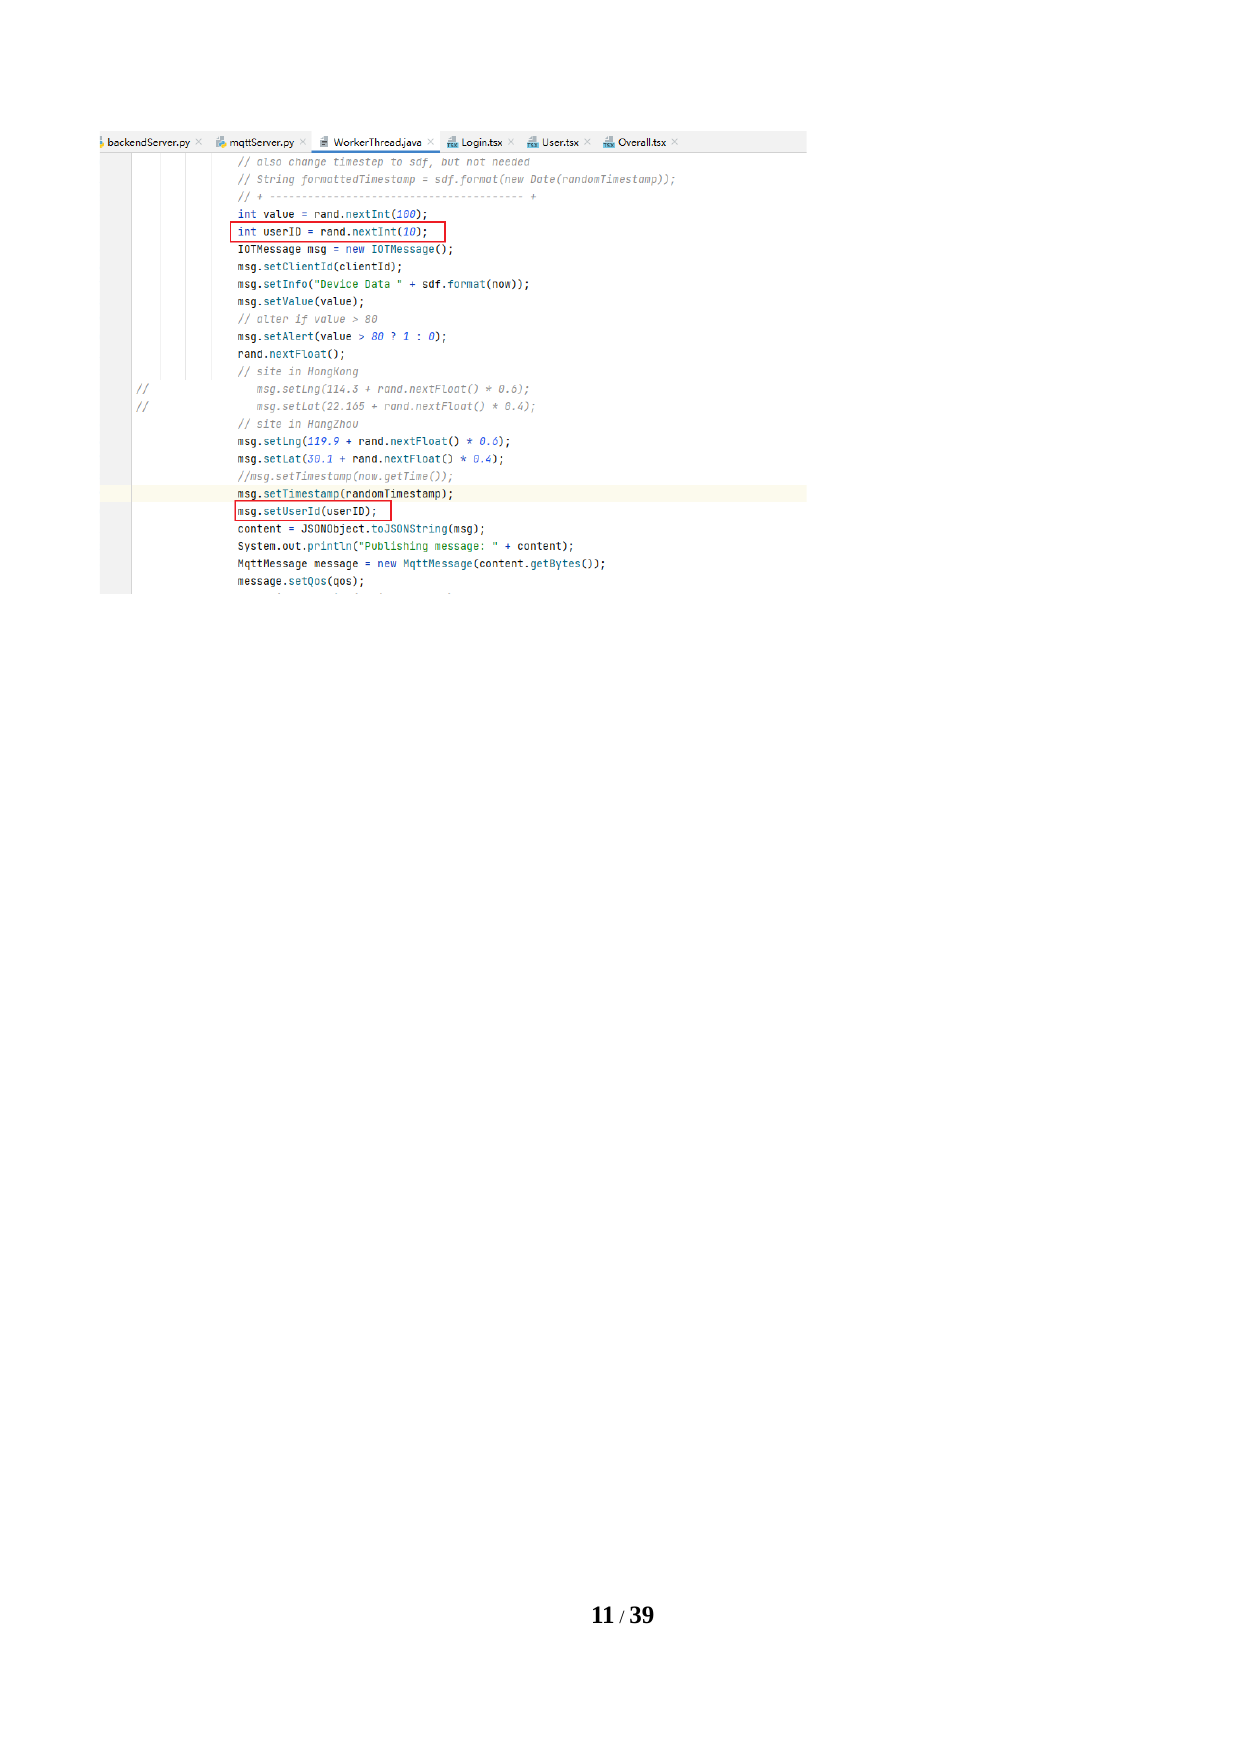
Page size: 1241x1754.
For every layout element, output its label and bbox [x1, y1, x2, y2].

picture [99, 131, 807, 594]
